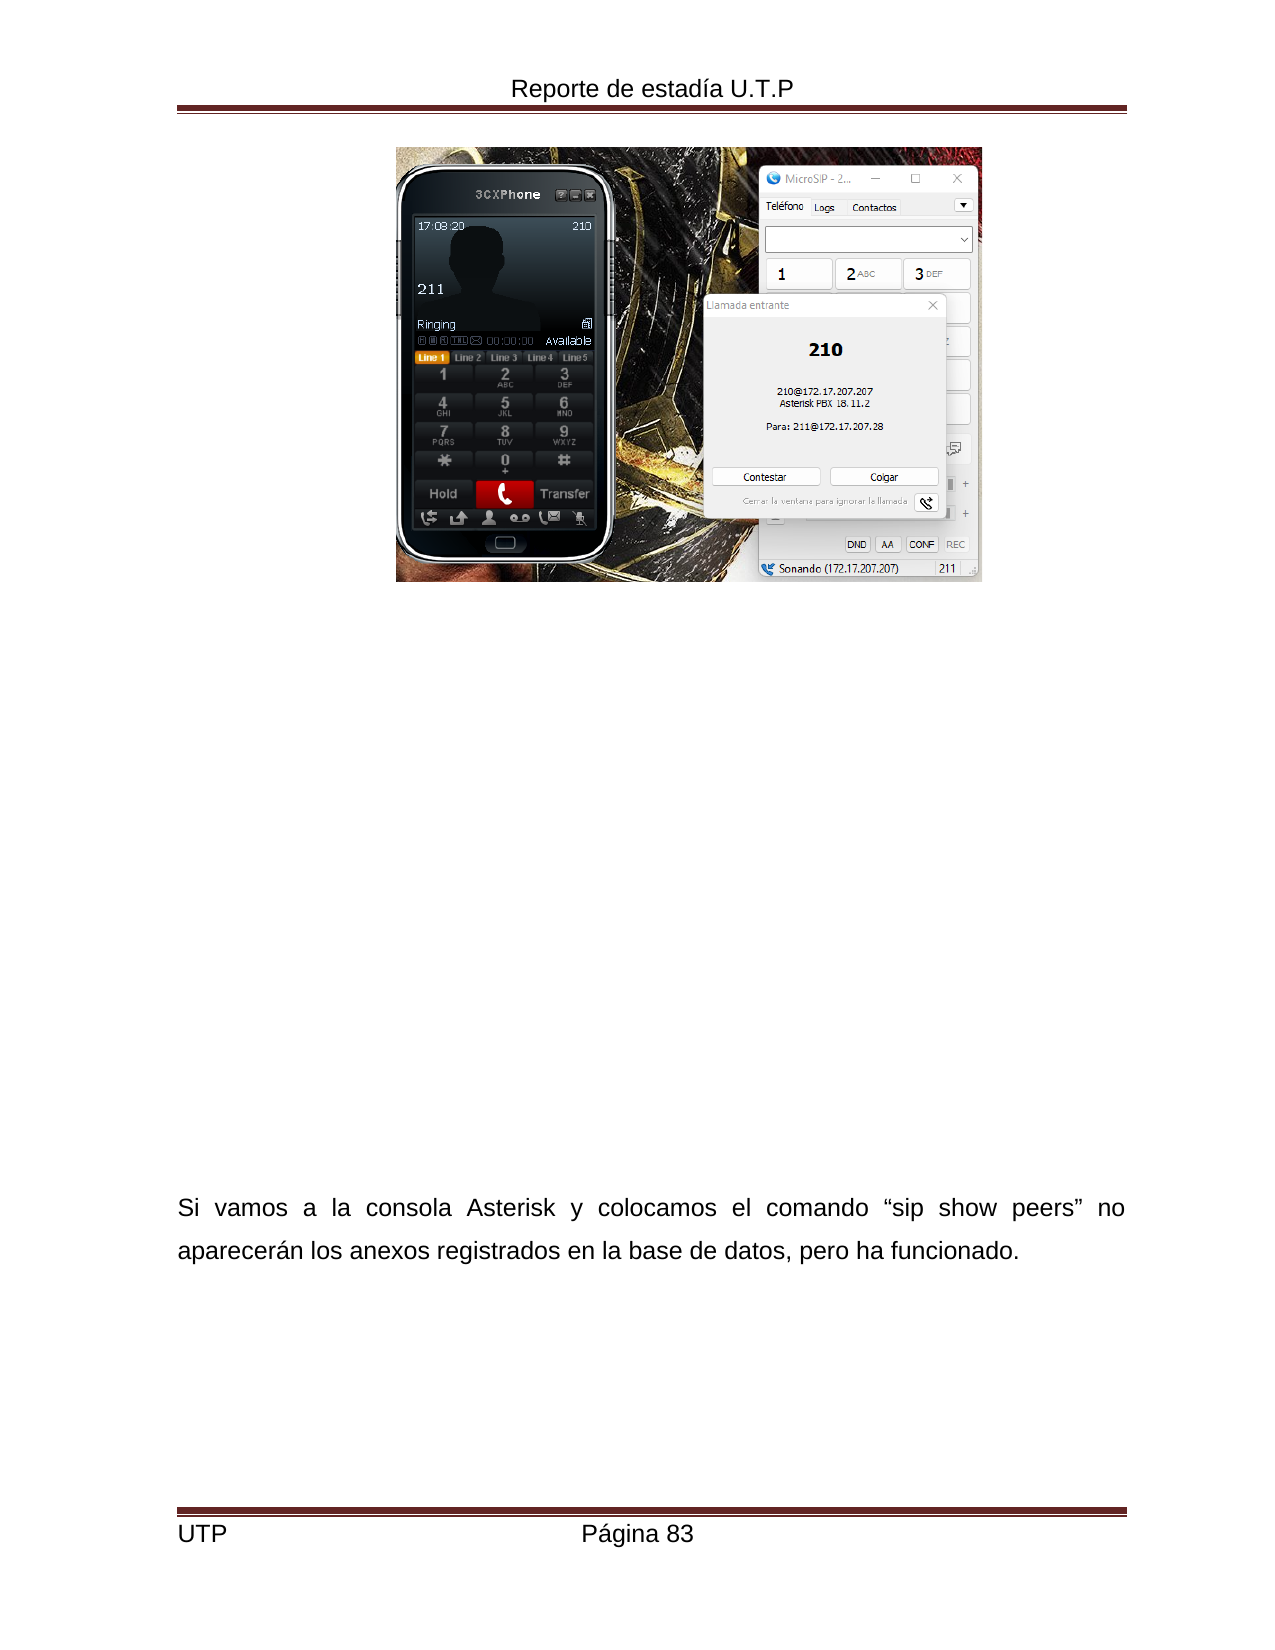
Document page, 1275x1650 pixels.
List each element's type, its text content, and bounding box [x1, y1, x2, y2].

text Si vamos a la consola Asterisk y colocamos el comando “sip show peers” no aparecerán los anexos registrados en la base de datos, pero ha funcionado. [177, 1193, 1127, 1264]
picture [396, 147, 983, 582]
